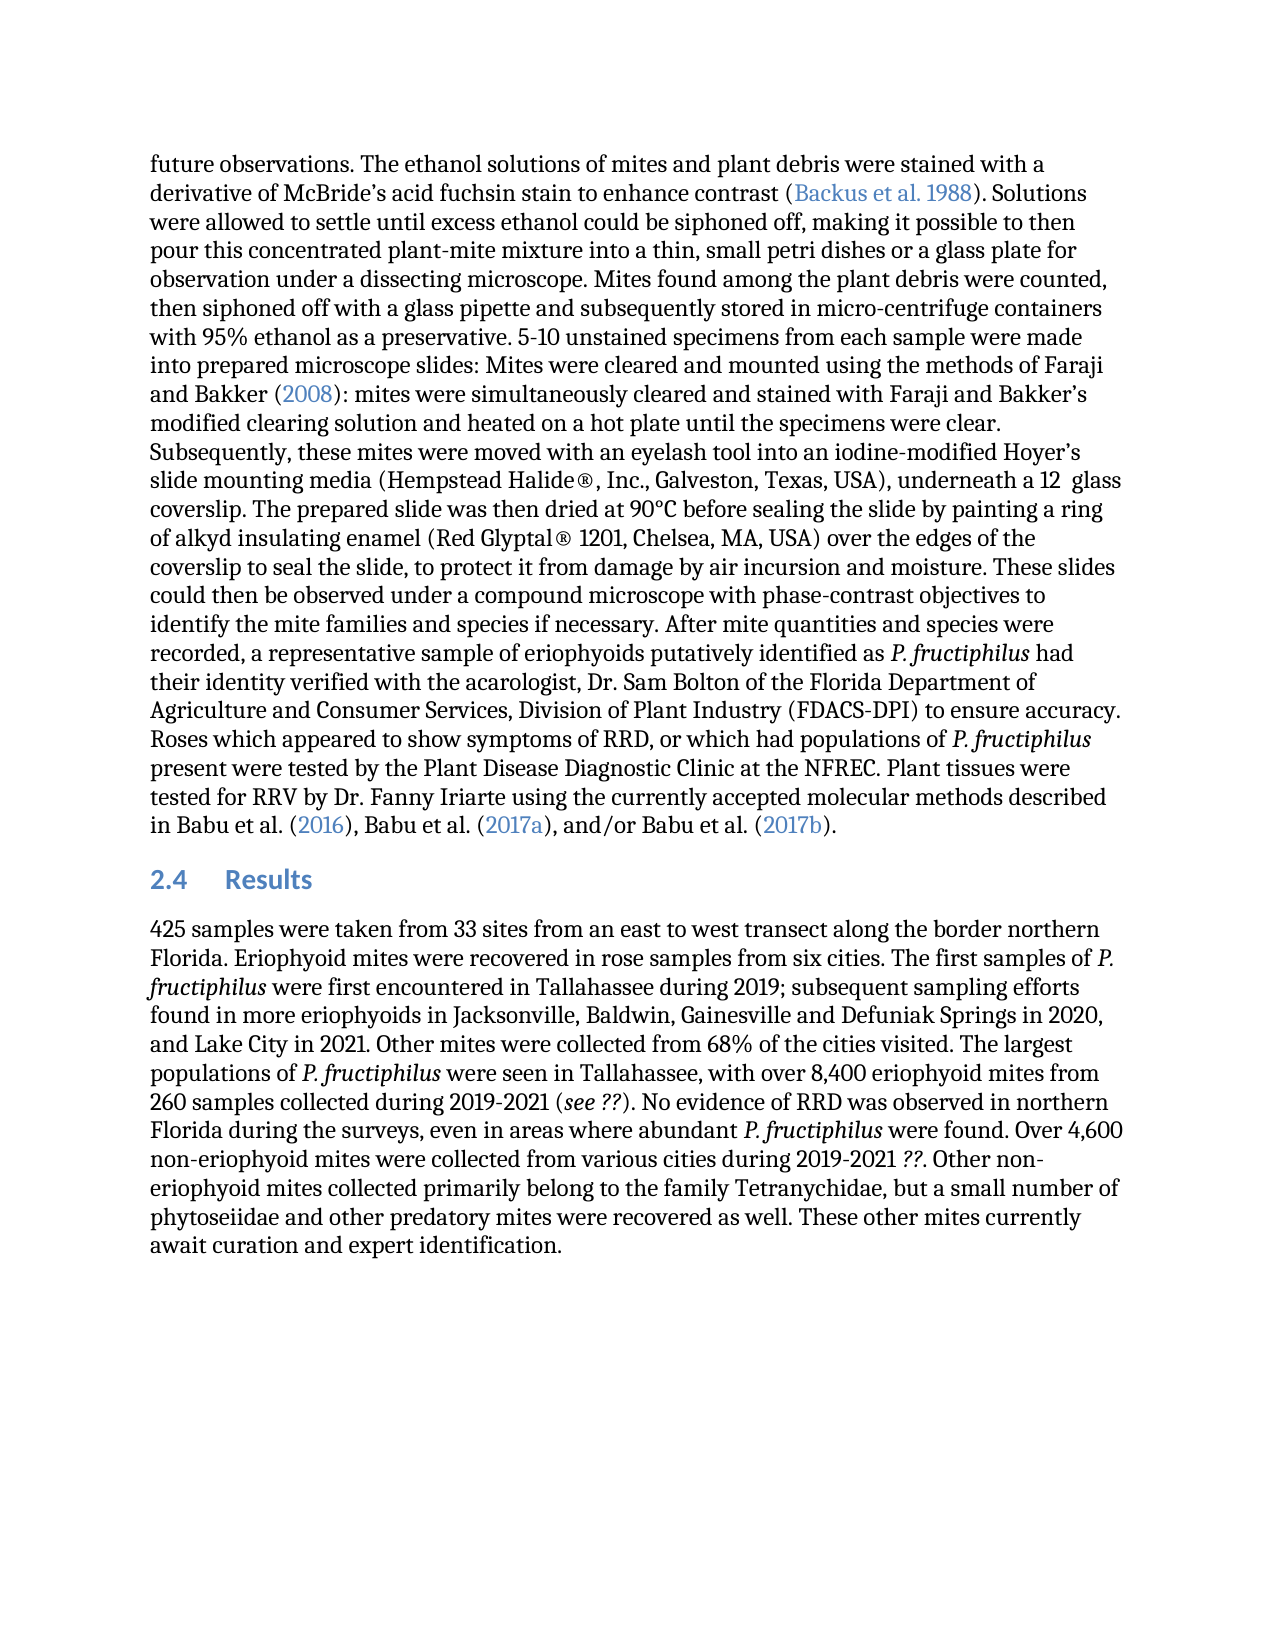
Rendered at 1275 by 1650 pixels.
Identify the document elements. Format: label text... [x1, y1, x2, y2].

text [150, 150, 1125, 840]
text 425 samples were taken from 33 sites from an east to west transect along the border northern Florida. Eriophyoid mites were recovered in rose samples from six cities. The first samples of P. fructiphilus were first encountered in Tallahassee during 2019; subsequent sampling efforts found in more eriophyoids in Jacksonville, Baldwin, Gainesville and Defuniak Springs in 2020, and Lake City in 2021. Other mites were collected from 68% of the cities visited. The largest populations of P. fructiphilus were seen in Tallahassee, with over 8,400 eriophyoid mites from 260 samples collected during 2019-2021 (see ??). No evidence of RRD was observed in northern Florida during the surveys, even in areas where abundant P. fructiphilus were found. Over 4,600 non-eriophyoid mites were collected from various cities during 2019-2021 ??. Other non-eriophyoid mites collected primarily belong to the family Tetranychidae, but a small number of phytoseiidae and other predatory mites were recovered as well. These other mites currently await curation and expert identification. [150, 915, 1125, 1260]
subtitle 2.4 Results [150, 861, 1125, 896]
